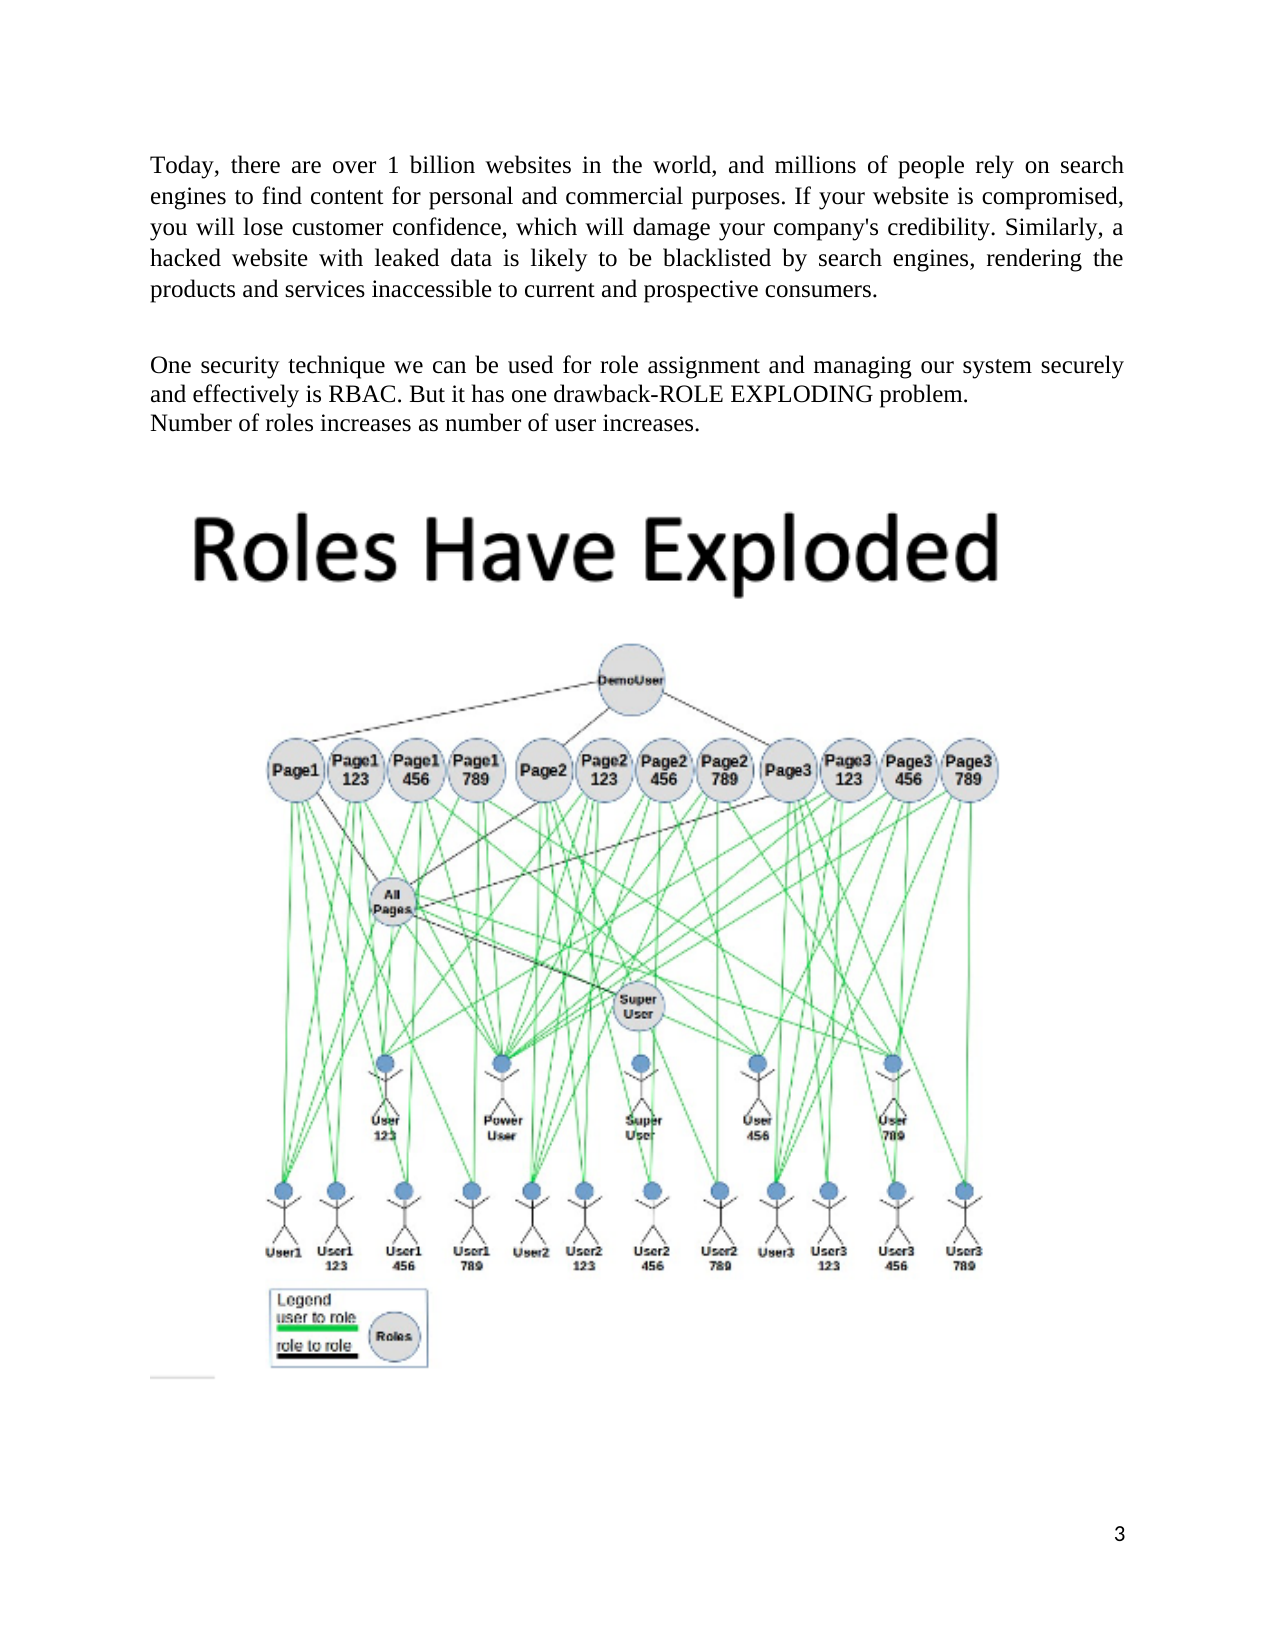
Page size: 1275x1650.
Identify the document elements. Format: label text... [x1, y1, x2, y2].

text Today, there are over 1 billion websites in the world, and millions of people rely on search engines to find content for personal and commercial purposes. If your website is compromised, you will lose customer confidence, which will damage your company's credibility. Similarly, a hacked website with leaked data is likely to be blacklisted by search engines, rendering the products and services inaccessible to current and prospective consumers. [150, 150, 1125, 303]
picture [150, 494, 1125, 1381]
text One security technique we can be used for role assignment and managing our system securely and effectively is RBAC. But it has one drawback-ROLE EXPLODING problem. [150, 351, 1125, 408]
text Number of roles increases as number of user increases. [150, 408, 1125, 437]
